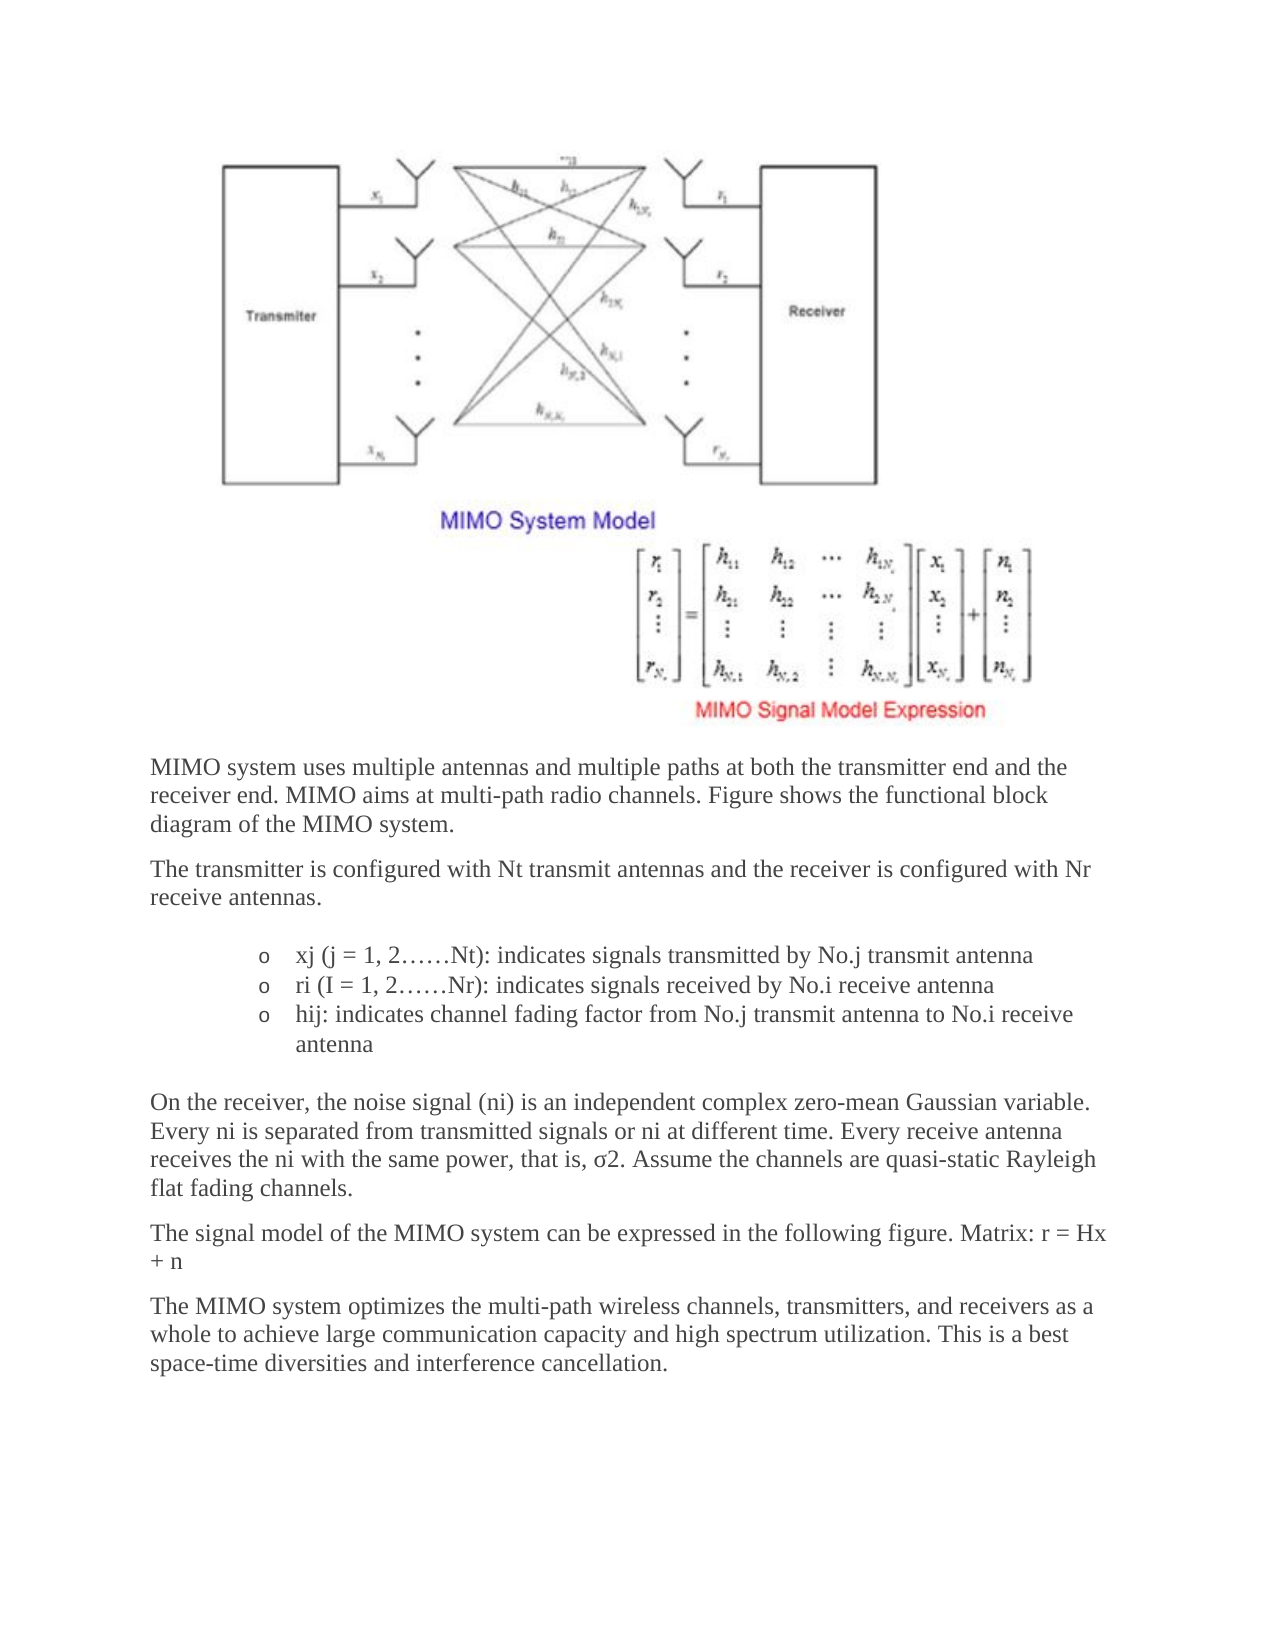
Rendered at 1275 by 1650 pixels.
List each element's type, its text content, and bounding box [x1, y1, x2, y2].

text The signal model of the MIMO system can be expressed in the following figure. Matrix: r = Hx + n [150, 1218, 1109, 1275]
list ri (I = 1, 2……Nr): indicates signals received by No.i receive antenna [258, 970, 1109, 999]
text The transmitter is configured with Nt transmit antennas and the receiver is configured with Nr receive antennas. [150, 854, 1109, 911]
text On the receiver, the noise signal (ni) is an independent complex zero-mean Gaussian variable. Every ni is separated from transmitted signals or ni at different time. Every receive antenna receives the ni with the same power, that is, σ2. Assume the channels are quasi-static Rayleigh flat fading channels. [150, 1087, 1109, 1202]
text MIMO system uses multiple antennas and multiple paths at both the transmitter end and the receiver end. MIMO aims at multi-path radio channels. Figure shows the functional block diagram of the MIMO system. [150, 752, 1109, 838]
list xj (j = 1, 2……Nt): indicates signals transmitted by No.j transmit antenna [258, 940, 1109, 970]
list hij: indicates channel fading factor from No.j transmit antenna to No.i receive antenna [258, 999, 1109, 1058]
text The MIMO system optimizes the multi-path wireless channels, transmitters, and receivers as a whole to achieve large communication capacity and high spectrum utilization. This is a best space-time diversities and interference cancellation. [150, 1291, 1109, 1377]
picture [206, 150, 1054, 737]
